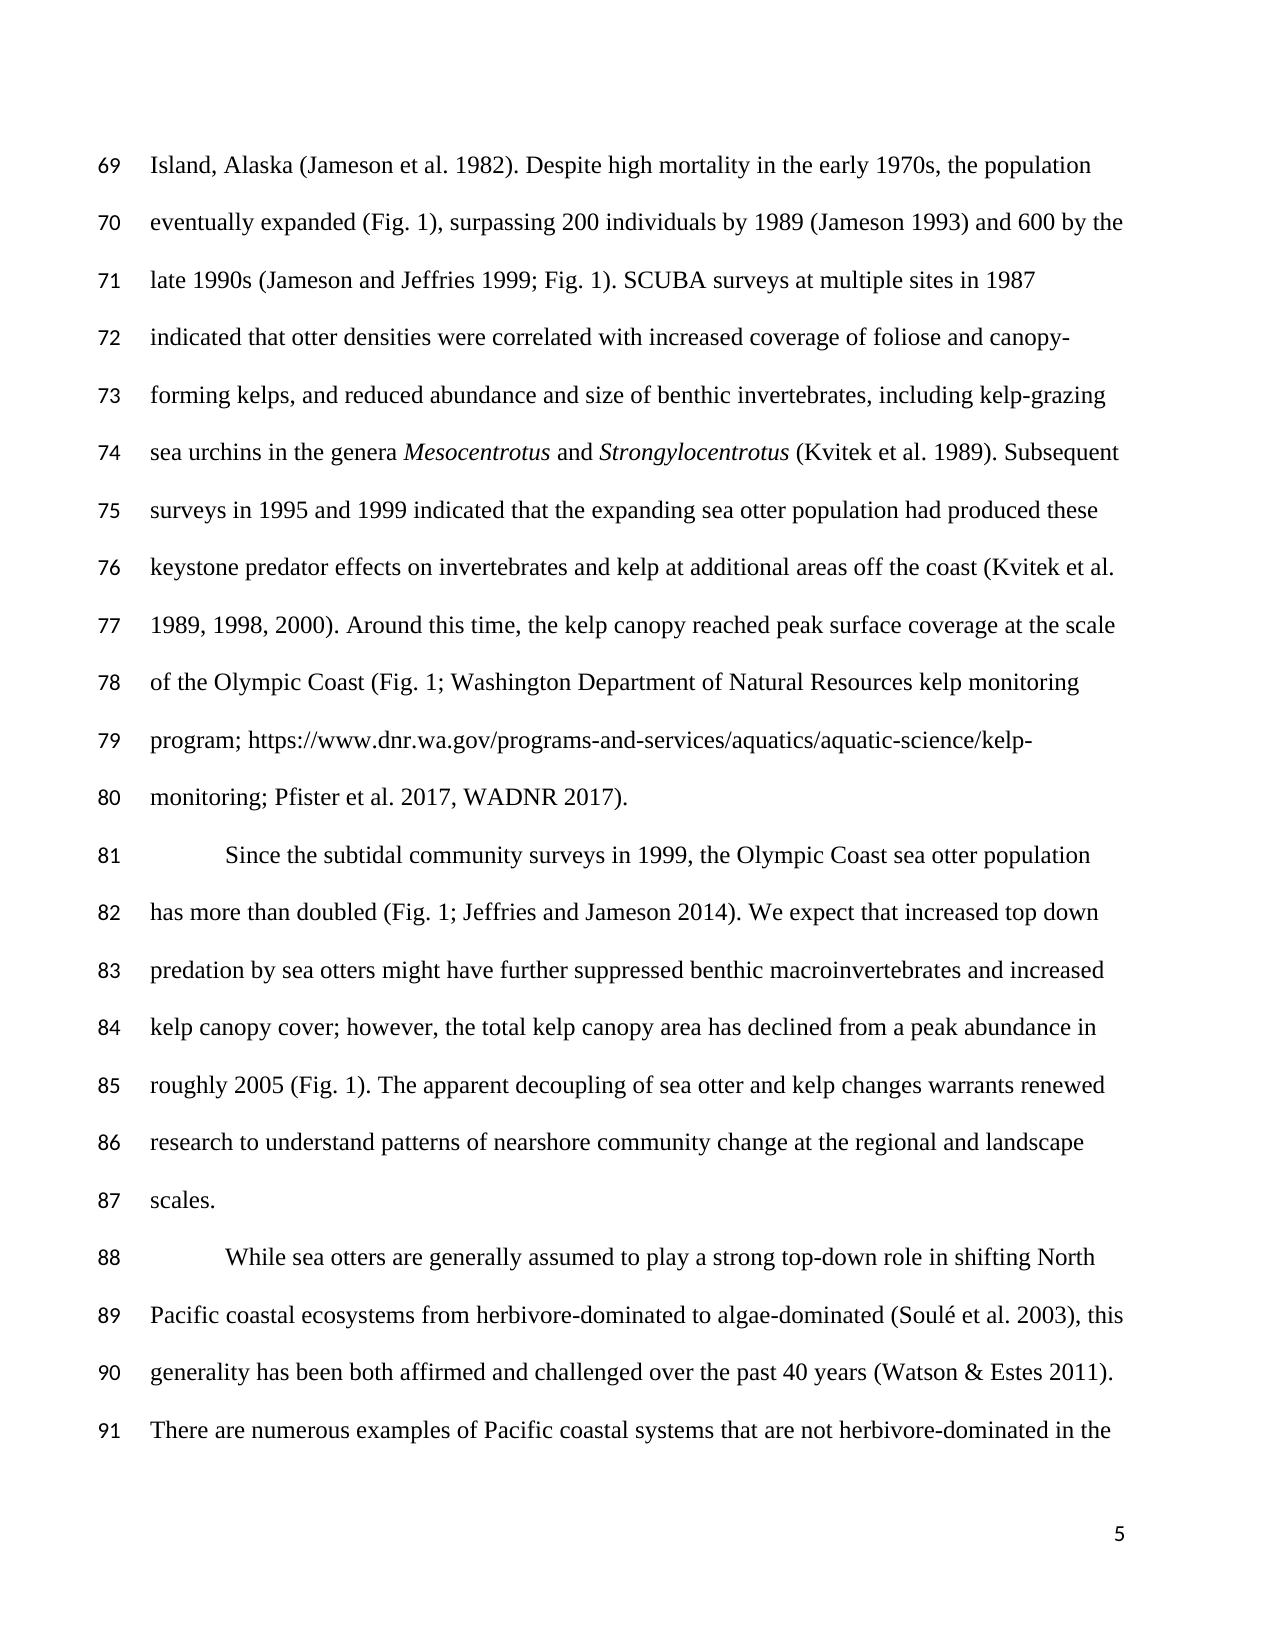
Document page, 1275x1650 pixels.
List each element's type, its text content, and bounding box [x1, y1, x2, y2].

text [150, 1242, 1125, 1444]
text Since the subtidal community surveys in 1999, the Olympic Coast sea otter population has more than doubled (Fig. 1; Jeffries and Jameson 2014). We expect that increased top down predation by sea otters might have further suppressed benthic macroinvertebrates and increased kelp canopy cover; however, the total kelp canopy area has declined from a peak abundance in roughly 2005 (Fig. 1). The apparent decoupling of sea otter and kelp changes warrants renewed research to understand patterns of nearshore community change at the regional and landscape scales. [150, 840, 1125, 1214]
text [150, 150, 1125, 811]
